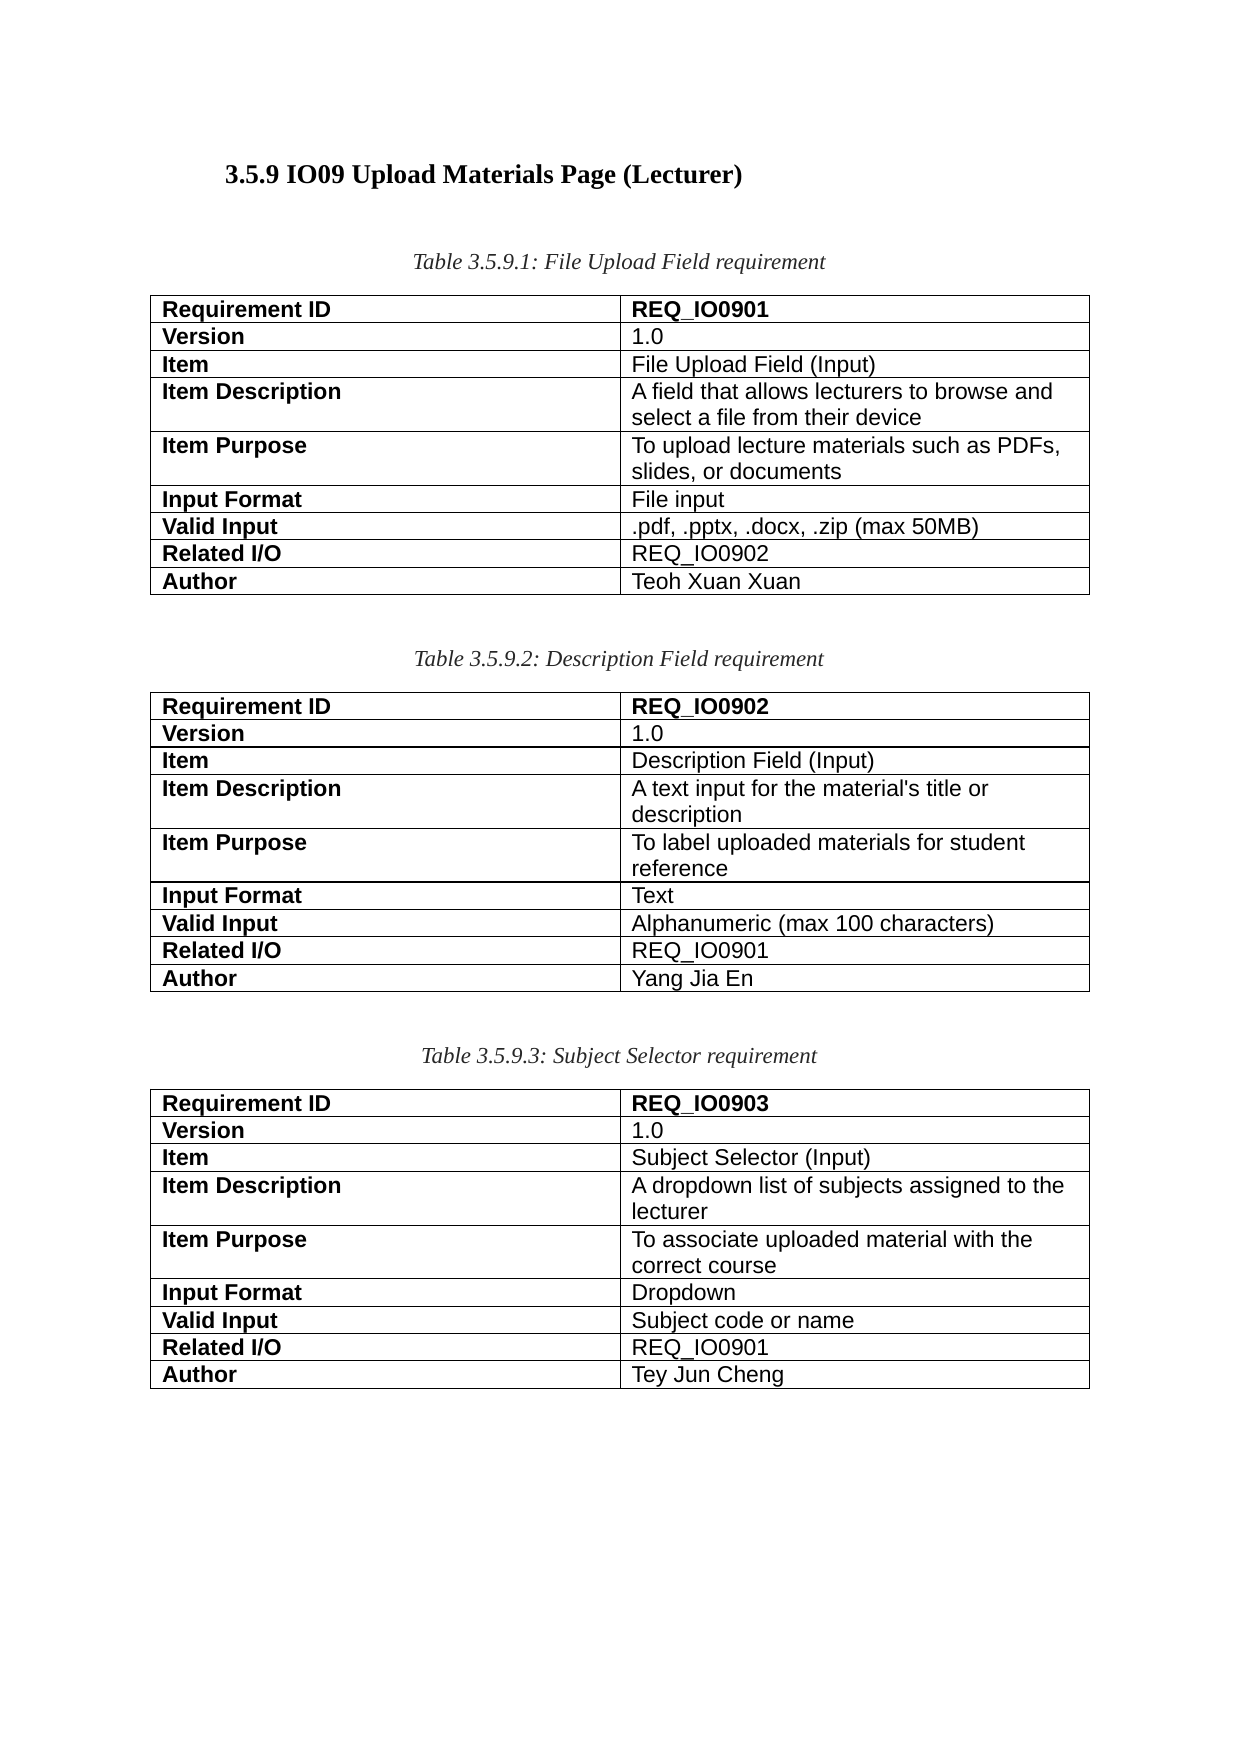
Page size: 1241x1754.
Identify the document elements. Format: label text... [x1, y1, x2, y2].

table_cell Teoh Xuan Xuan [621, 568, 1089, 594]
table_cell Dropdown [621, 1279, 1089, 1306]
table_cell Item Description [151, 775, 620, 828]
table_cell File Upload Field (Input) [621, 351, 1089, 377]
table_cell Author [151, 965, 620, 991]
table_cell Version [151, 720, 620, 746]
table_cell .pdf, .pptx, .docx, .zip (max 50MB) [621, 513, 1089, 539]
table_cell Version [151, 323, 620, 349]
text Table 3.5.9.3: Subject Selector requirement [150, 1042, 1090, 1068]
subtitle 3.5.9 IO09 Upload Materials Page (Lecturer) [150, 158, 1090, 189]
table_cell Item Description [151, 1172, 620, 1224]
text Table 3.5.9.1: File Upload Field requirement [150, 248, 1090, 274]
table_cell Version [151, 1117, 620, 1143]
table_header Requirement ID [151, 1090, 620, 1116]
table_cell Related I/O [151, 1334, 620, 1360]
table_cell Item [151, 1144, 620, 1171]
table_cell Subject Selector (Input) [621, 1144, 1089, 1171]
table_cell Related I/O [151, 540, 620, 567]
table_cell Subject code or name [621, 1307, 1089, 1333]
table_cell Text [621, 883, 1089, 909]
table_cell A dropdown list of subjects assigned to the lecturer [621, 1172, 1089, 1224]
table_cell Item Purpose [151, 829, 620, 881]
table_cell Item Description [151, 378, 620, 431]
table_cell Item Purpose [151, 432, 620, 484]
table_header REQ_IO0902 [621, 693, 1089, 719]
table_cell A field that allows lecturers to browse and select a file from their device [621, 378, 1089, 431]
table_cell REQ_IO0901 [621, 1334, 1089, 1360]
table_cell Related I/O [151, 937, 620, 963]
table_cell Author [151, 1361, 620, 1388]
table_cell Author [151, 568, 620, 594]
table_header REQ_IO0901 [621, 296, 1089, 322]
table_cell Tey Jun Cheng [621, 1361, 1089, 1388]
table_cell Yang Jia En [621, 965, 1089, 991]
table_cell Description Field (Input) [621, 748, 1089, 774]
table_cell Item Purpose [151, 1226, 620, 1278]
table_cell 1.0 [621, 323, 1089, 349]
table_cell Valid Input [151, 513, 620, 539]
table_cell To associate uploaded material with the correct course [621, 1226, 1089, 1278]
table_cell REQ_IO0901 [621, 937, 1089, 963]
table_cell Input Format [151, 1279, 620, 1306]
table_cell 1.0 [621, 1117, 1089, 1143]
table_cell Alphanumeric (max 100 characters) [621, 910, 1089, 936]
table_cell To label uploaded materials for student reference [621, 829, 1089, 881]
table_cell To upload lecture materials such as PDFs, slides, or documents [621, 432, 1089, 484]
table_cell Item [151, 748, 620, 774]
table_cell A text input for the material's title or description [621, 775, 1089, 828]
text Table 3.5.9.2: Description Field requirement [150, 645, 1090, 671]
table_cell Input Format [151, 486, 620, 512]
table_cell REQ_IO0902 [621, 540, 1089, 567]
table_cell Valid Input [151, 1307, 620, 1333]
table_header Requirement ID [151, 296, 620, 322]
table_cell File input [621, 486, 1089, 512]
table_cell Item [151, 351, 620, 377]
table_cell 1.0 [621, 720, 1089, 746]
table_cell Valid Input [151, 910, 620, 936]
table_cell Input Format [151, 883, 620, 909]
table_header Requirement ID [151, 693, 620, 719]
table_header REQ_IO0903 [621, 1090, 1089, 1116]
